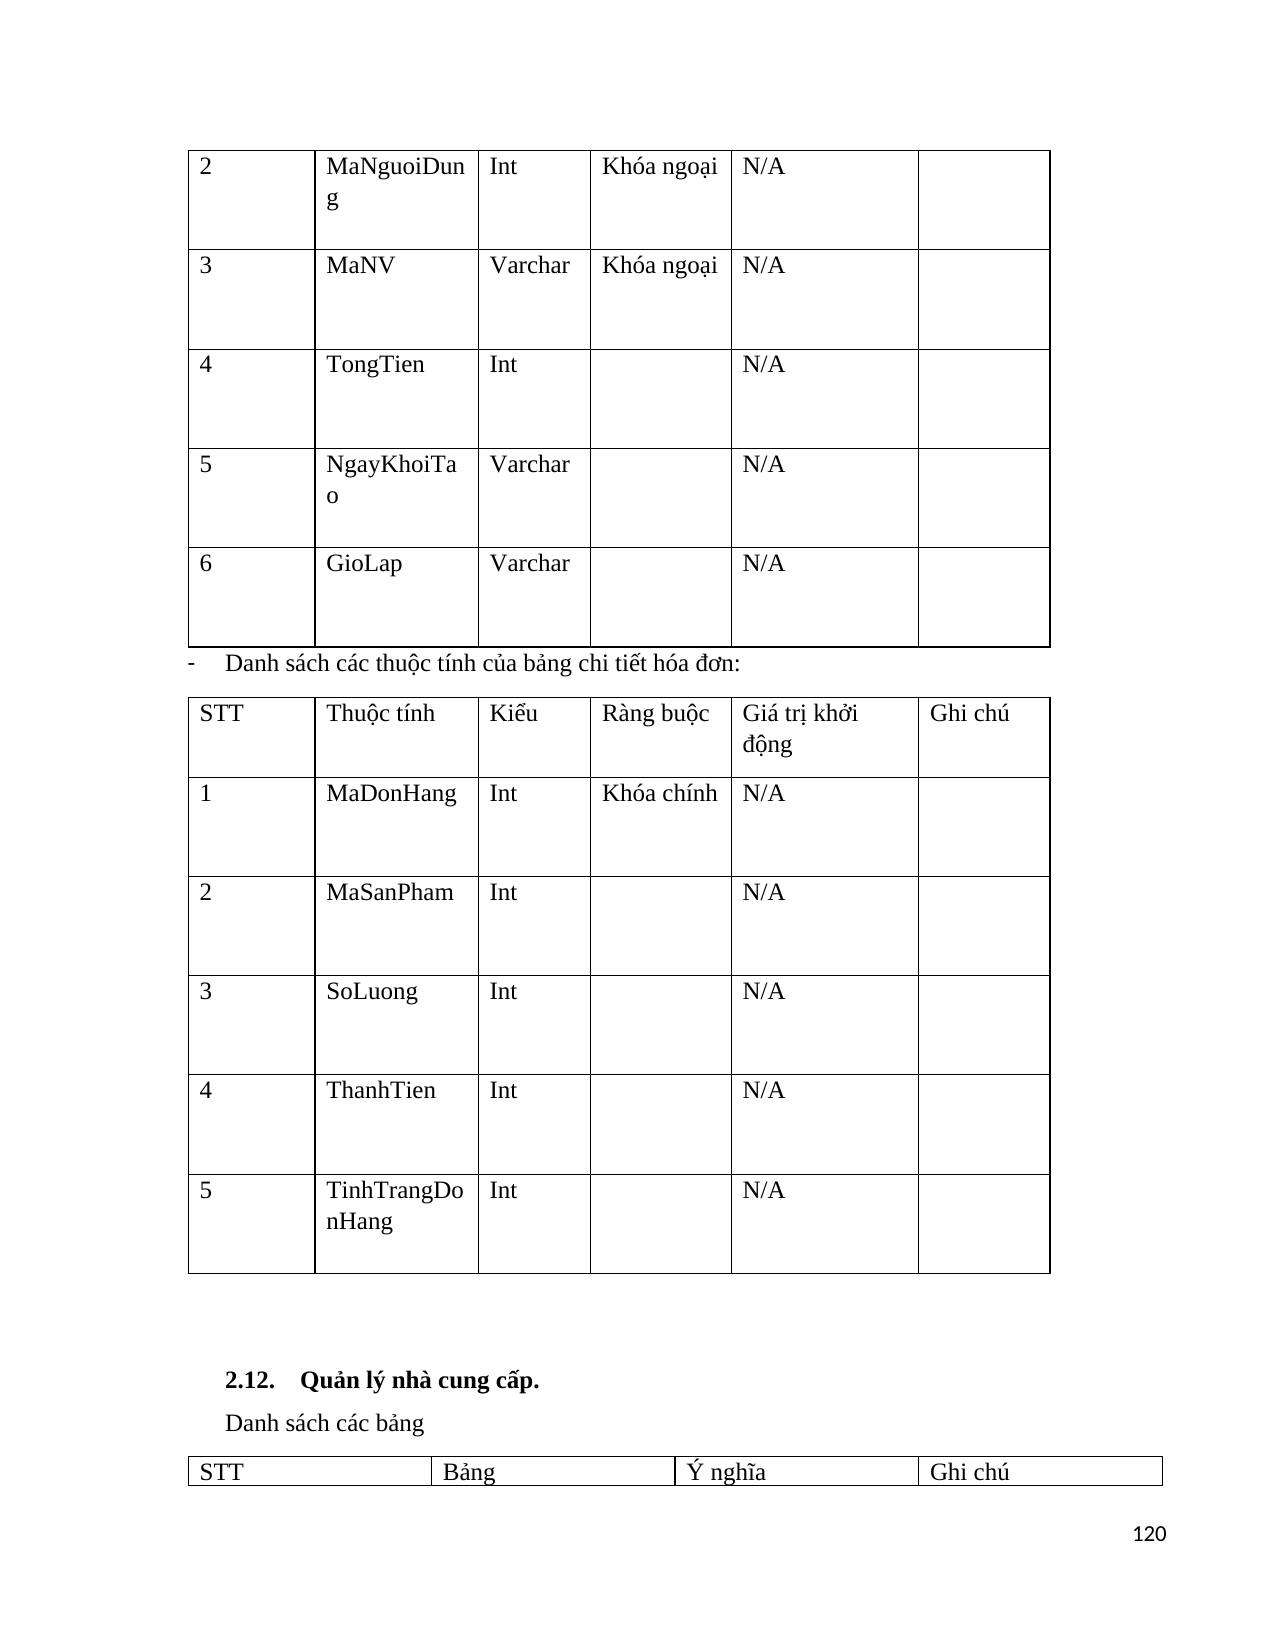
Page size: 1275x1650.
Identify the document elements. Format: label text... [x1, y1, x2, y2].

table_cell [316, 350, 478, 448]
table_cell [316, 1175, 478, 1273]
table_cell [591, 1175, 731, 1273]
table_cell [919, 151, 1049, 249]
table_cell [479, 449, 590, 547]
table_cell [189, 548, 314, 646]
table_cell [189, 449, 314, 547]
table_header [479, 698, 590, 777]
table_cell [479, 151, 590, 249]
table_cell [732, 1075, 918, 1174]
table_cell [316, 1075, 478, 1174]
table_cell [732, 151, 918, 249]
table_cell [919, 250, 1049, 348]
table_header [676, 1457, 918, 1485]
list Quản lý nhà cung cấp. [225, 1365, 1167, 1393]
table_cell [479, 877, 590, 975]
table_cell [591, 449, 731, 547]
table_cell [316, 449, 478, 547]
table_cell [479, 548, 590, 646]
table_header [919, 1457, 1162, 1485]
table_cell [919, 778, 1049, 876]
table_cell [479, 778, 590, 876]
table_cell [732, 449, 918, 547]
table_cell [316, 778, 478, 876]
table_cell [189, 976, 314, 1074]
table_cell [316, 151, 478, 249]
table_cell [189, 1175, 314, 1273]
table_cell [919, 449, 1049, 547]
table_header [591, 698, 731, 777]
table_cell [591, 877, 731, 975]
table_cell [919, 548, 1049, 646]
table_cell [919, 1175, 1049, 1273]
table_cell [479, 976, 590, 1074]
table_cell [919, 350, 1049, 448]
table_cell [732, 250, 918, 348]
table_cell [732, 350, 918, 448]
list Danh sách các bảng [225, 1408, 1167, 1437]
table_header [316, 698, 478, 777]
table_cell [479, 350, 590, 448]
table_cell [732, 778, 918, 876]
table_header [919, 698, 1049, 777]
list Danh sách các thuộc tính của bảng chi tiết hóa đơn: [187, 647, 1167, 678]
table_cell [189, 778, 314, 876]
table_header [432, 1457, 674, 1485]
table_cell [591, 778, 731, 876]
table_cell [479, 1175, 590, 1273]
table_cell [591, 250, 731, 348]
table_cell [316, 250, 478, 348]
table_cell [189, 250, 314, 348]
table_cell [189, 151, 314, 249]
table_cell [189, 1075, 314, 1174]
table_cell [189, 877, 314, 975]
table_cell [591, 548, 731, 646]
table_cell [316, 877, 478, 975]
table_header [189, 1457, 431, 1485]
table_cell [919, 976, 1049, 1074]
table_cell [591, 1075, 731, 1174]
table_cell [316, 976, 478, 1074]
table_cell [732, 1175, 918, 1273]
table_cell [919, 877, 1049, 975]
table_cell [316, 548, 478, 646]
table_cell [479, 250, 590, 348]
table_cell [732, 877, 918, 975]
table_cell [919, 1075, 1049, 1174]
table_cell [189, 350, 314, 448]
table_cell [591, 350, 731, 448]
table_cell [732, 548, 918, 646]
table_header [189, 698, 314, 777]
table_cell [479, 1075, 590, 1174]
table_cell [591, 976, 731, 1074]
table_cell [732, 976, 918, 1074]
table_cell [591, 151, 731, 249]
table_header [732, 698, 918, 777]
